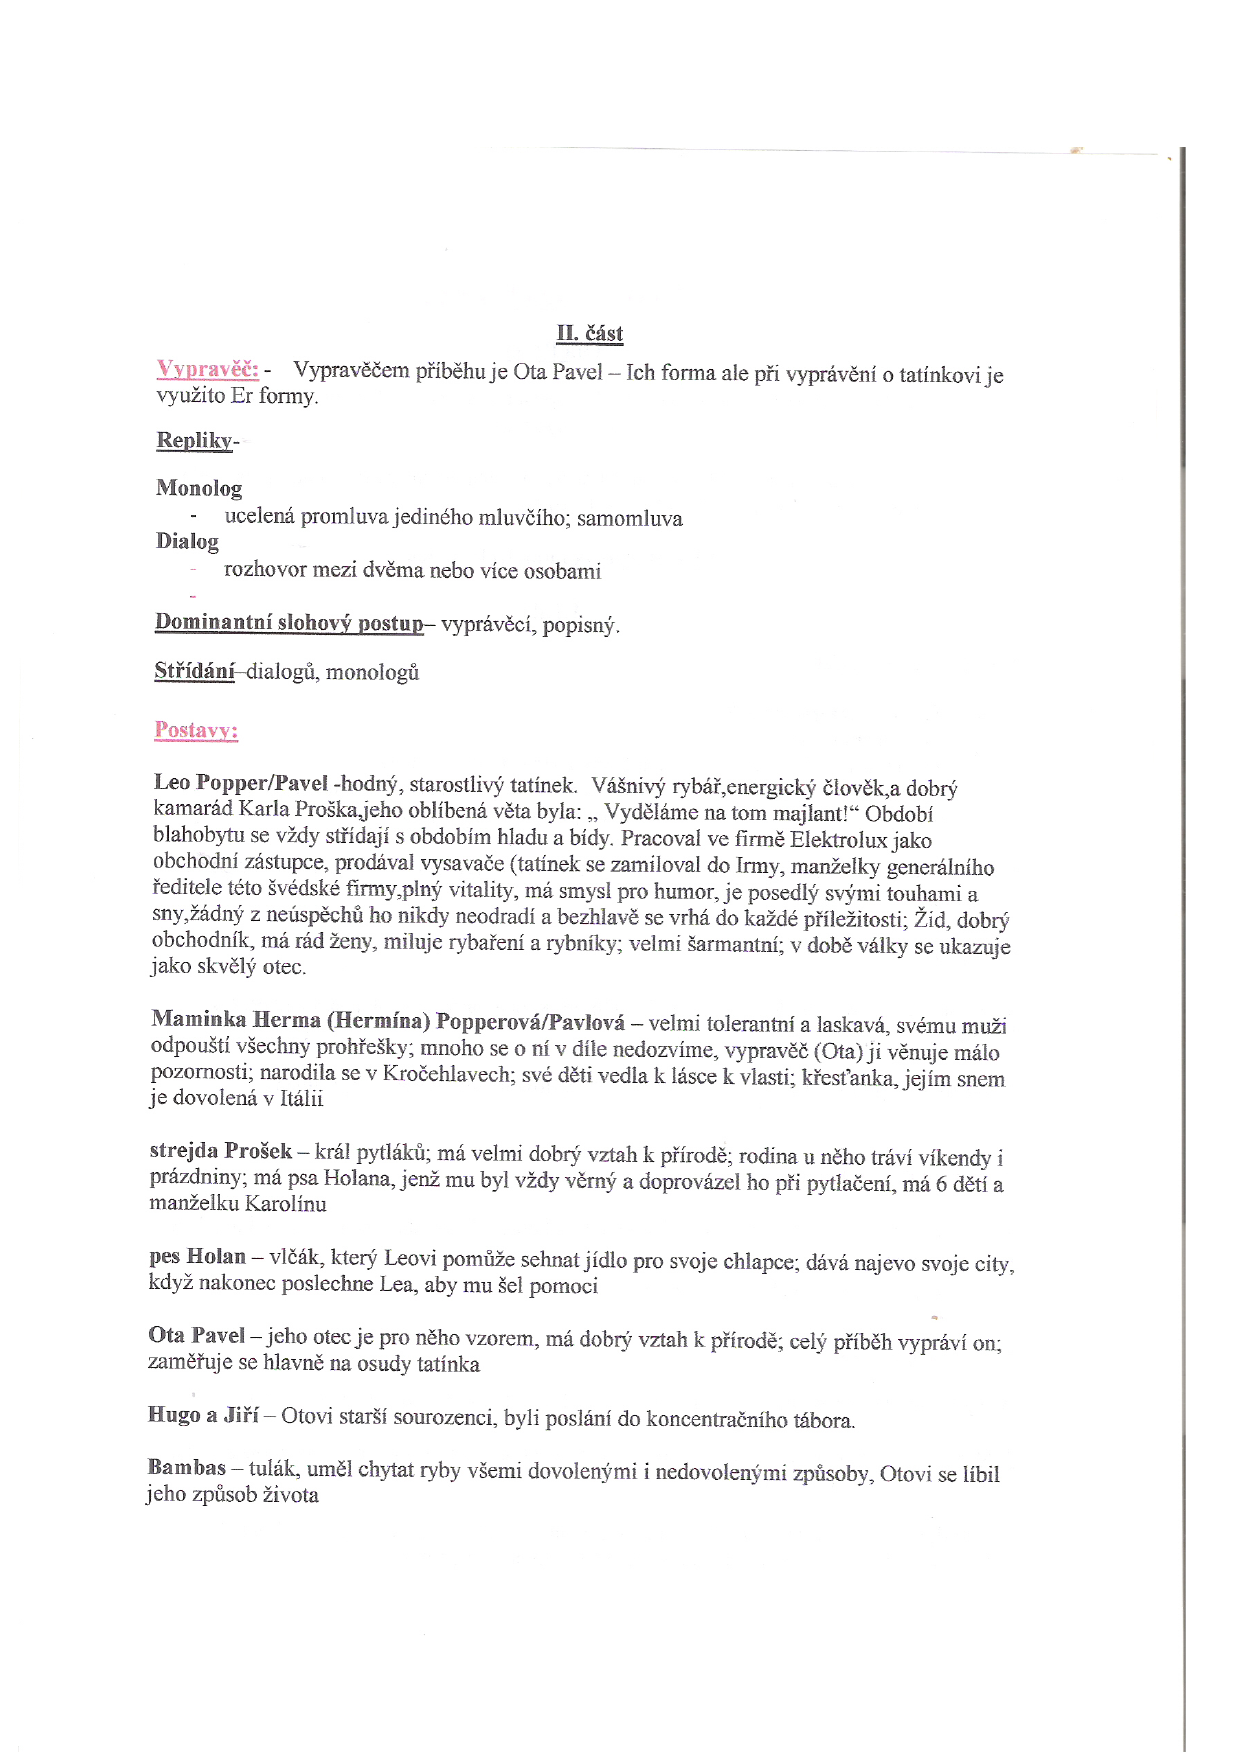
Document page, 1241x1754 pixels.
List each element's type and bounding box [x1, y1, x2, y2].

picture [18, 147, 1186, 1752]
